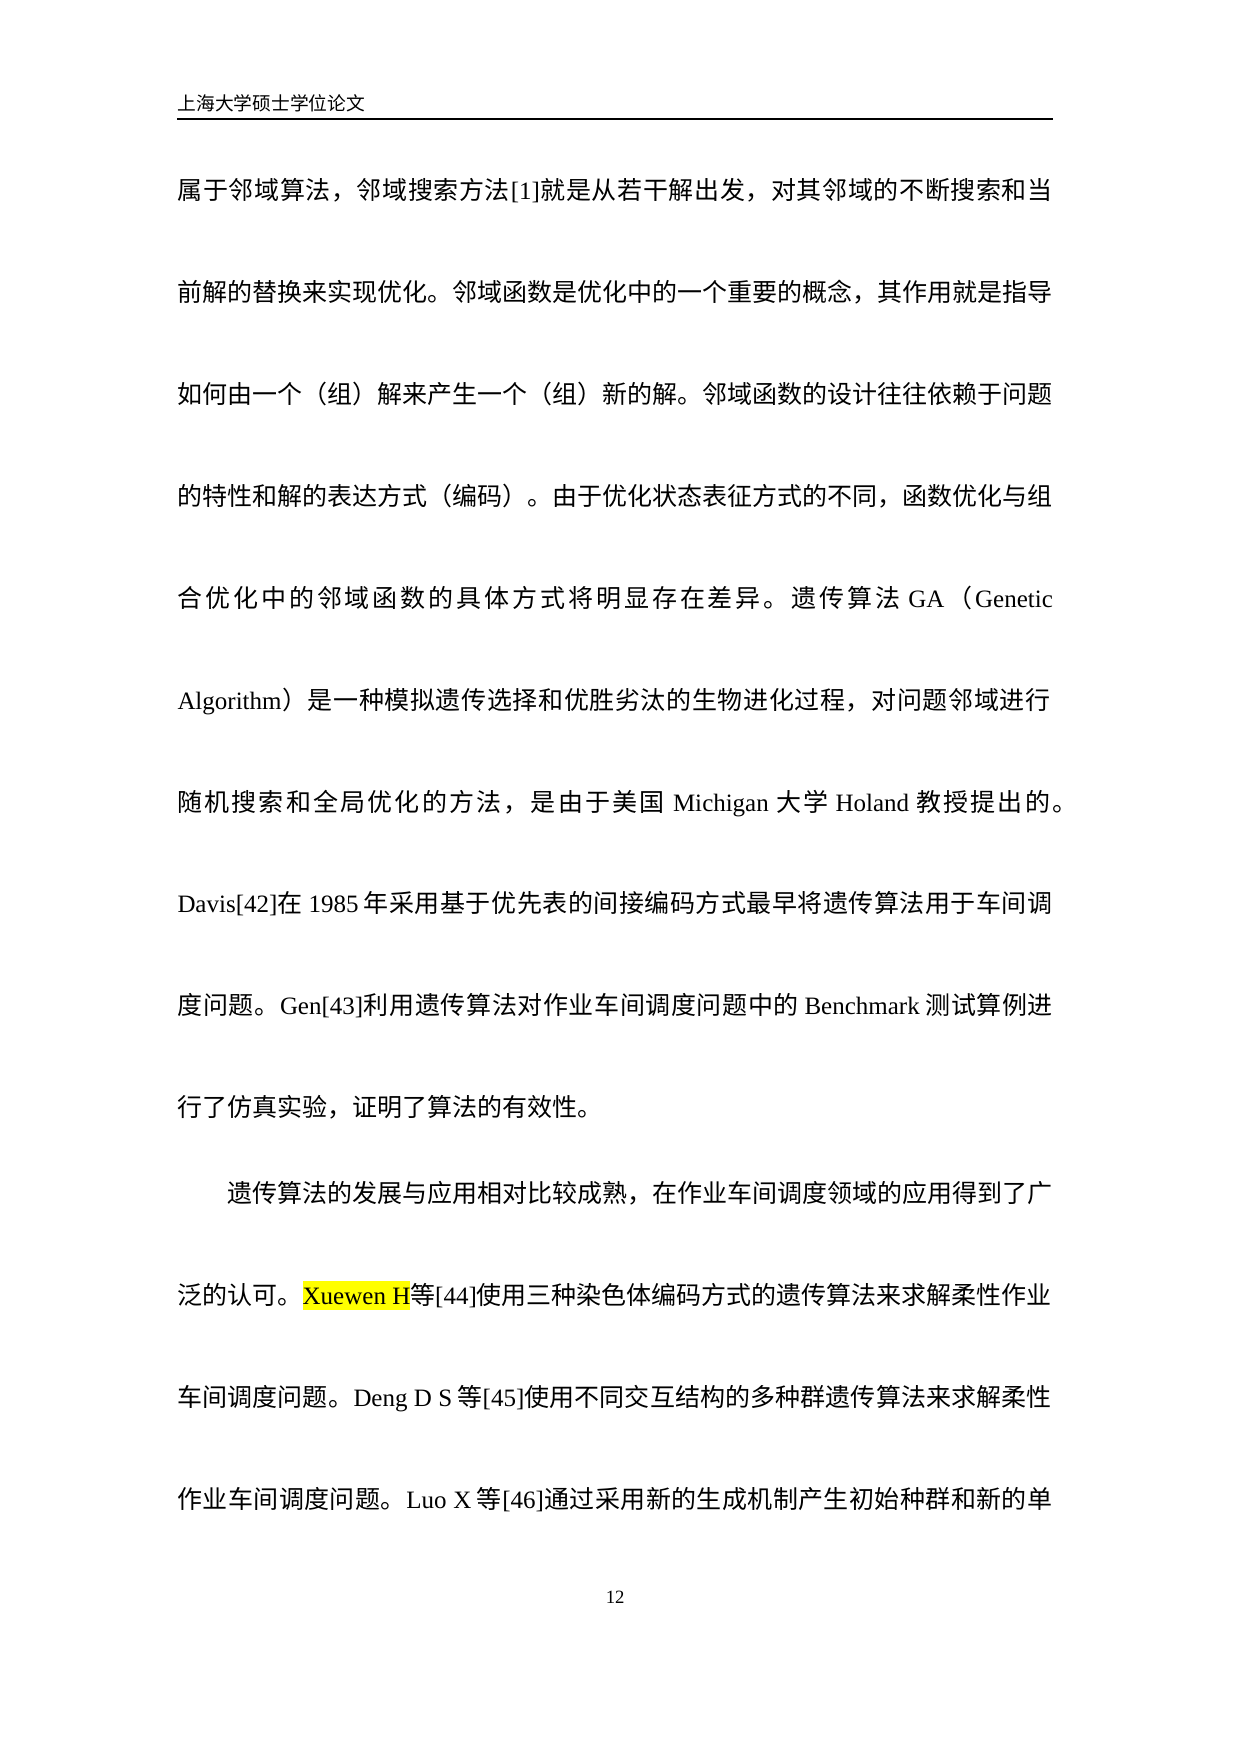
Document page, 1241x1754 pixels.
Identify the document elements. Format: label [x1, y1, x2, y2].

text [177, 155, 1053, 1140]
text [177, 1158, 1053, 1531]
